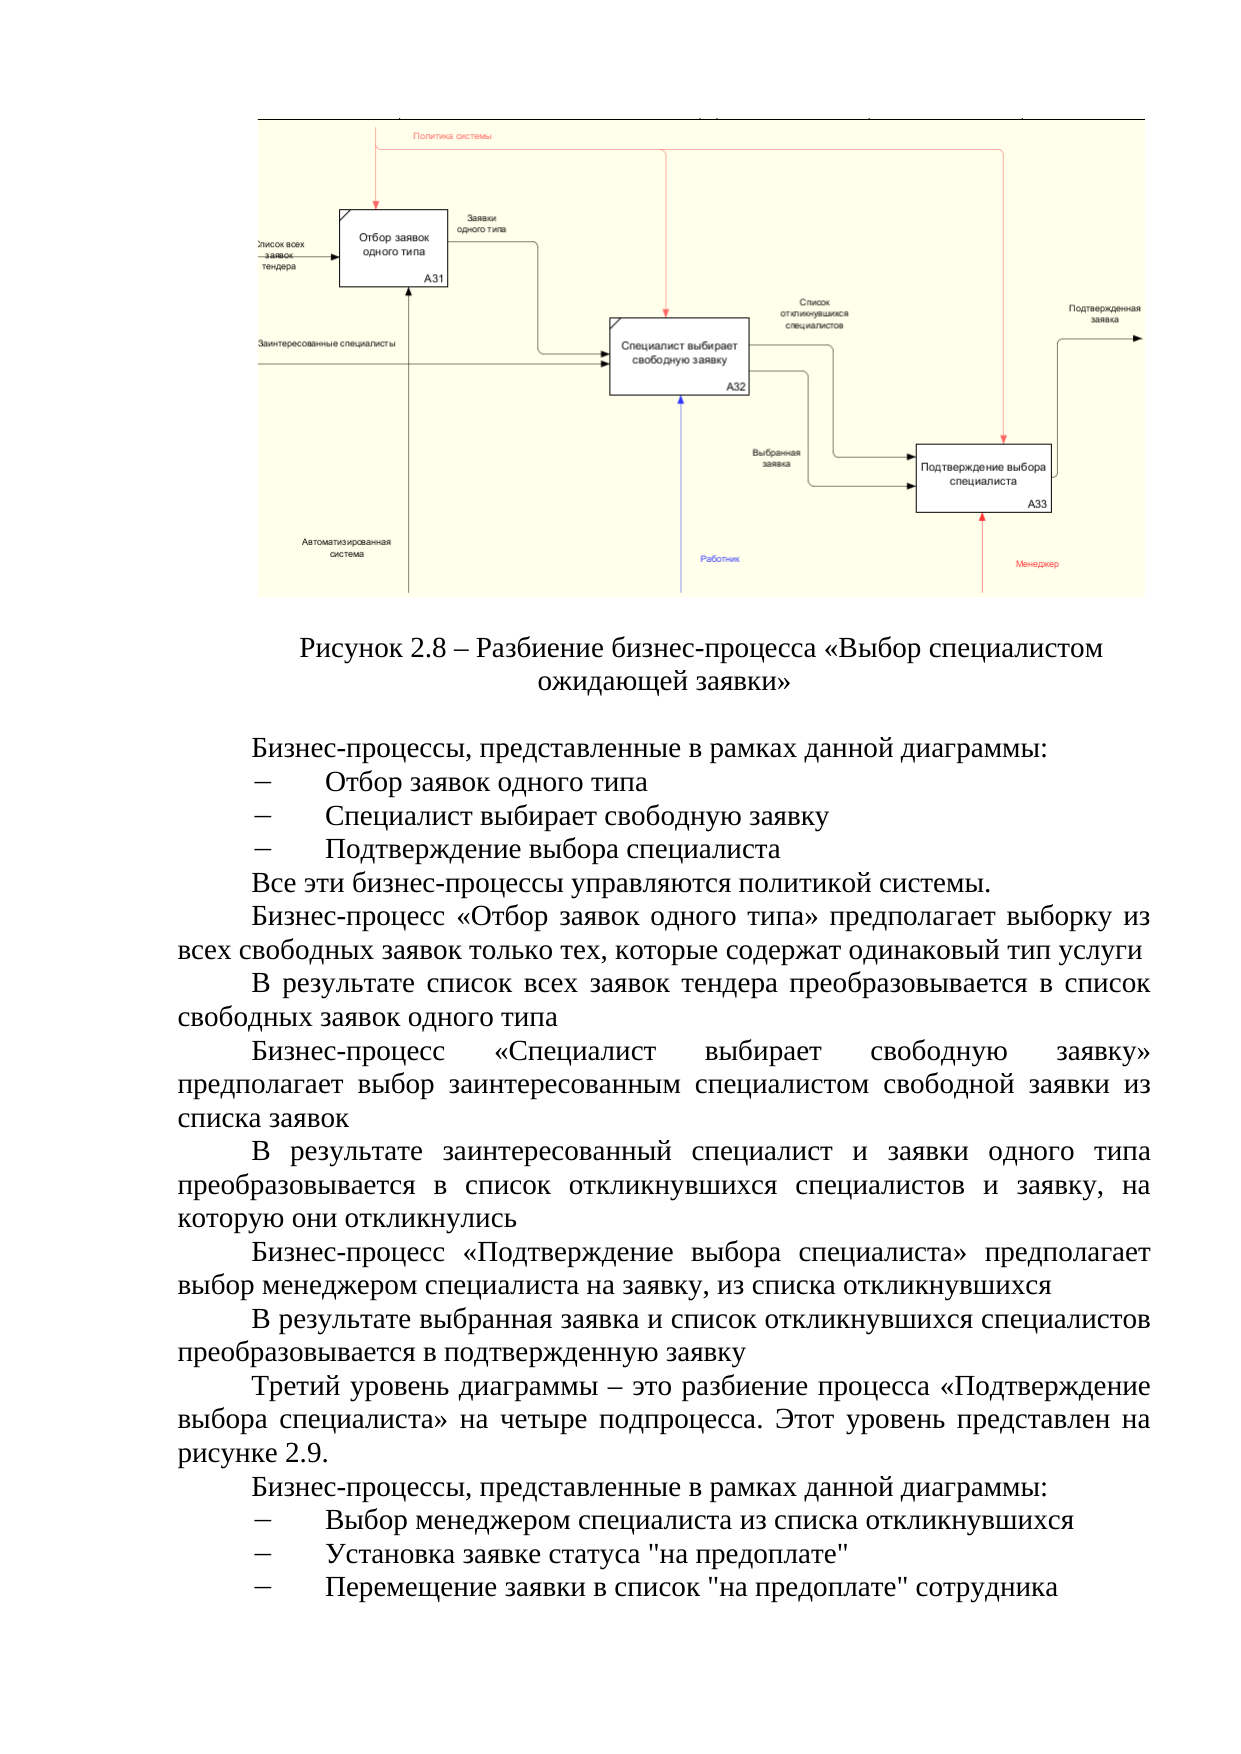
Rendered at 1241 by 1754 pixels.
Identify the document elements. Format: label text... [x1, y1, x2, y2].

list Подтверждение выбора специалиста [177, 831, 1152, 865]
text В результате список всех заявок тендера преобразовывается в список свободных заявок одного типа [177, 966, 1152, 1033]
text Все эти бизнес-процессы управляются политикой системы. [177, 865, 1152, 898]
text В результате выбранная заявка и список откликнувшихся специалистов преобразовывается в подтвержденную заявку [177, 1301, 1152, 1368]
text Бизнес-процесс «Отбор заявок одного типа» предполагает выборку из всех свободных заявок только тех, которые содержат одинаковый тип услуги [177, 898, 1152, 966]
picture [257, 118, 1145, 597]
list Выбор менеджером специалиста из списка откликнувшихся [177, 1502, 1152, 1536]
list Перемещение заявки в список "на предоплате" сотрудника [177, 1569, 1152, 1603]
text Третий уровень диаграммы – это разбиение процесса «Подтверждение выбора специалиста» на четыре подпроцесса. Этот уровень представлен на рисунке 2.9. [177, 1368, 1152, 1469]
text Рисунок 2.8 – Разбиение бизнес-процесса «Выбор специалистом ожидающей заявки» [177, 630, 1152, 697]
list Отбор заявок одного типа [177, 764, 1152, 798]
list Специалист выбирает свободную заявку [177, 798, 1152, 831]
list Бизнес-процессы, представленные в рамках данной диаграммы: [251, 730, 1152, 764]
list Установка заявке статуса "на предоплате" [177, 1536, 1152, 1569]
text Бизнес-процесс «Специалист выбирает свободную заявку» предполагает выбор заинтересованным специалистом свободной заявки из списка заявок [177, 1033, 1152, 1133]
text Бизнес-процесс «Подтверждение выбора специалиста» предполагает выбор менеджером специалиста на заявку, из списка откликнувшихся [177, 1234, 1152, 1301]
text В результате заинтересованный специалист и заявки одного типа преобразовывается в список откликнувшихся специалистов и заявку, на которую они откликнулись [177, 1133, 1152, 1234]
text Бизнес-процессы, представленные в рамках данной диаграммы: [177, 1469, 1152, 1502]
